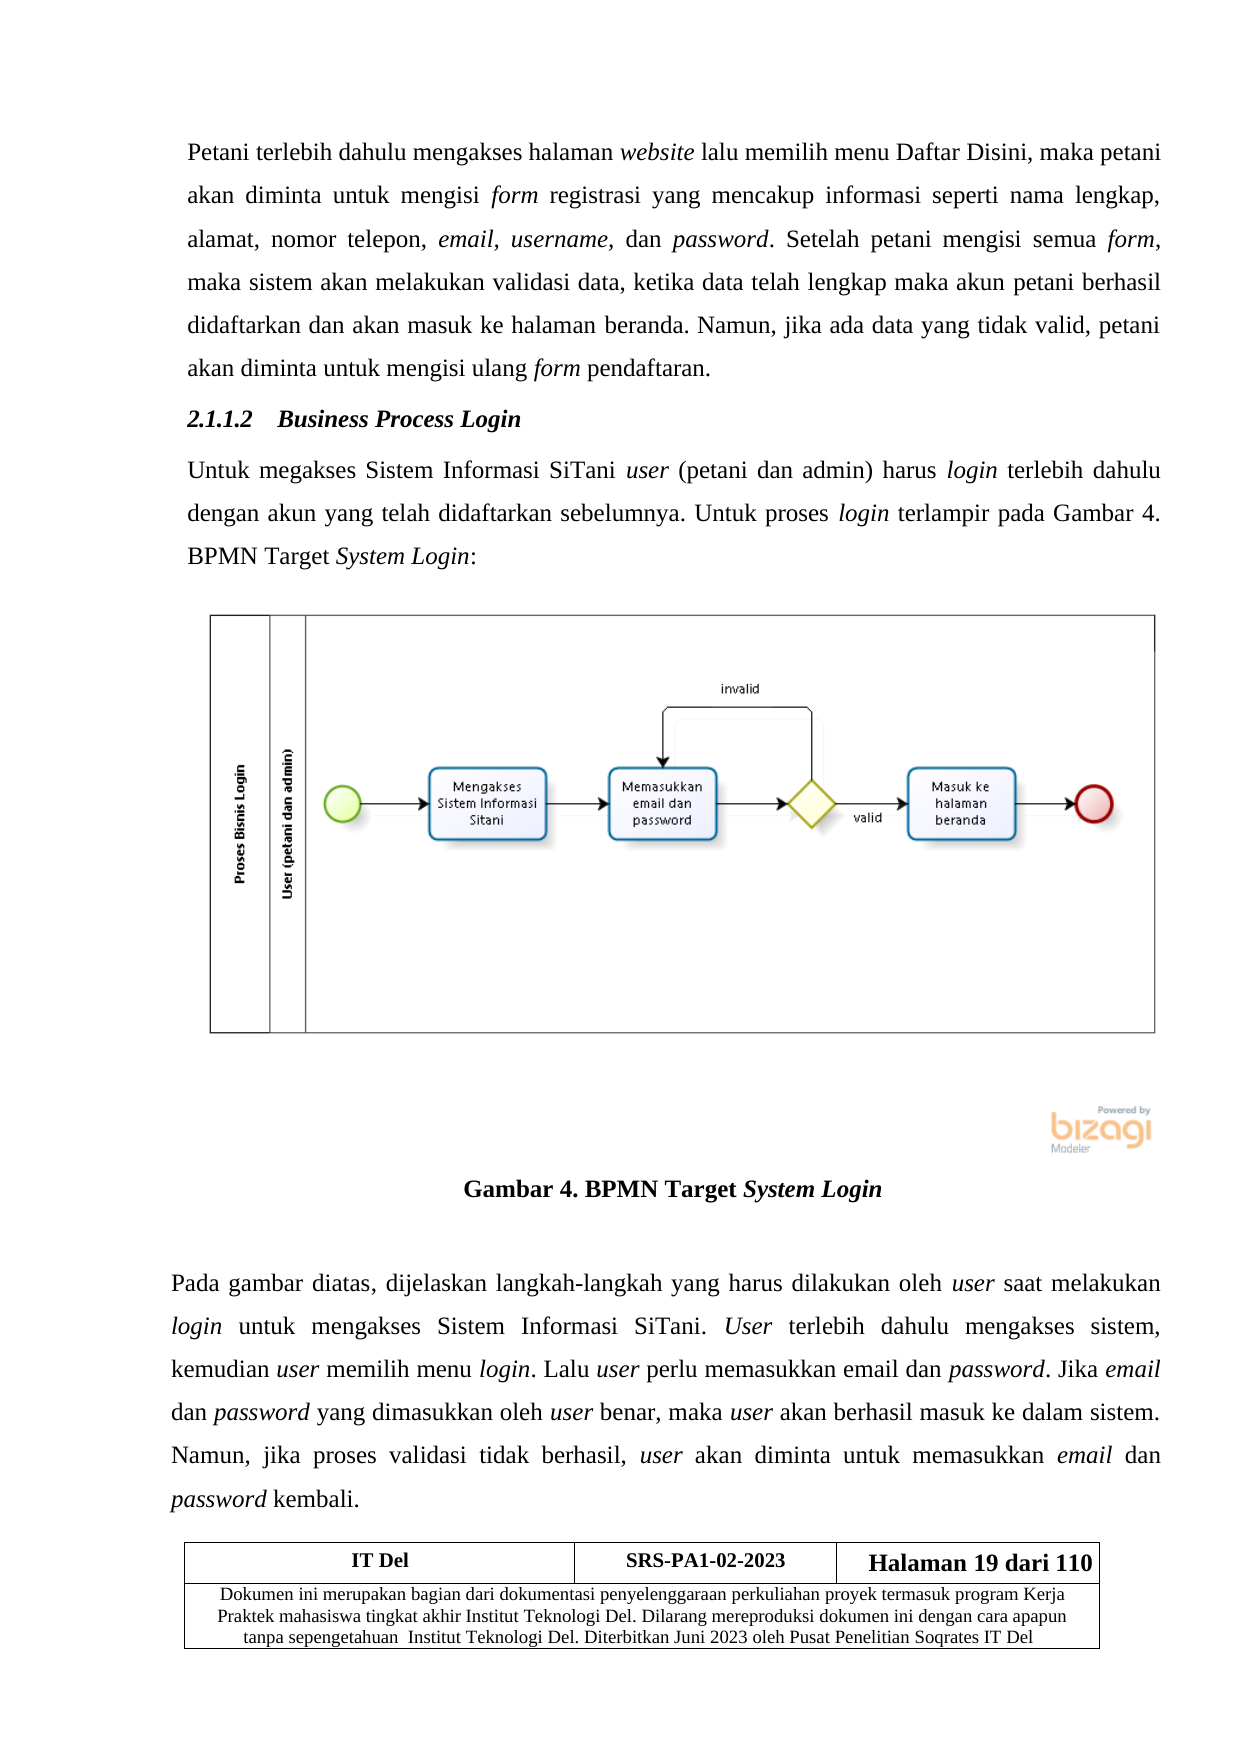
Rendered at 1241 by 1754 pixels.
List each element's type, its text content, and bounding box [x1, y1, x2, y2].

list Business Process Login [187, 404, 1161, 433]
text Petani terlebih dahulu mengakses halaman website lalu memilih menu Daftar Disini, maka petani akan diminta untuk mengisi form registrasi yang mencakup informasi seperti nama lengkap, alamat, nomor telepon, email, username, dan password. Setelah petani mengisi semua form, maka sistem akan melakukan validasi data, ketika data telah lengkap maka akun petani berhasil didaftarkan dan akan masuk ke halaman beranda. Namun, jika ada data yang tidak valid, petani akan diminta untuk mengisi ulang form pendaftaran. [187, 137, 1161, 382]
text Untuk megakses Sistem Informasi SiTani user (petani dan admin) harus login terlebih dahulu dengan akun yang telah didaftarkan sebelumnya. Untuk proses login terlampir pada Gambar 4. BPMN Target System Login: [187, 455, 1161, 570]
picture [187, 591, 1178, 1167]
text Gambar 4. BPMN Target System Login [187, 1174, 1161, 1203]
text Pada gambar diatas, dijelaskan langkah-langkah yang harus dilakukan oleh user saat melakukan login untuk mengakses Sistem Informasi SiTani. User terlebih dahulu mengakses sistem, kemudian user memilih menu login. Lalu user perlu memasukkan email dan password. Jika email dan password yang dimasukkan oleh user benar, maka user akan berhasil masuk ke dalam sistem. Namun, jika proses validasi tidak berhasil, user akan diminta untuk memasukkan email dan password kembali. [171, 1268, 1161, 1512]
